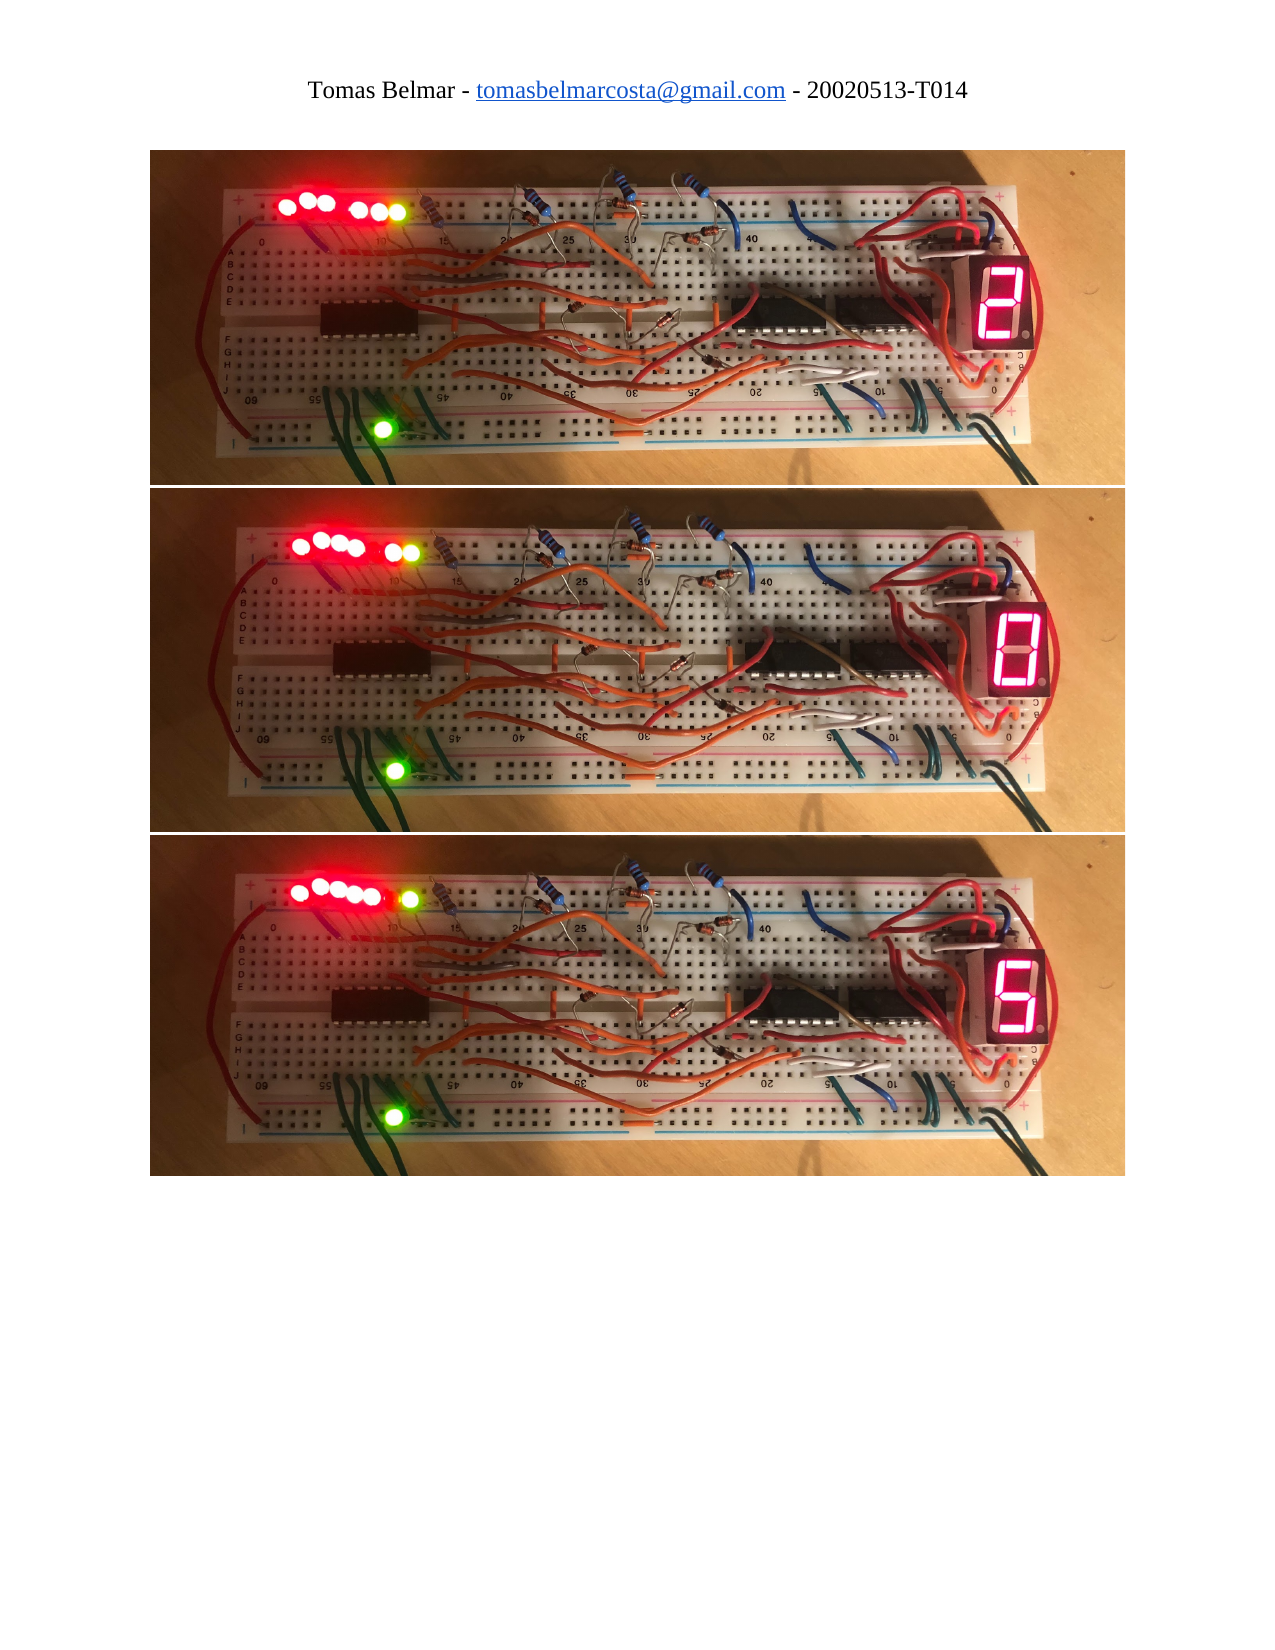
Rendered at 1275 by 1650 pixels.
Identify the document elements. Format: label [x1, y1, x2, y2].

picture [150, 835, 1125, 1176]
picture [150, 150, 1125, 485]
picture [150, 488, 1125, 832]
